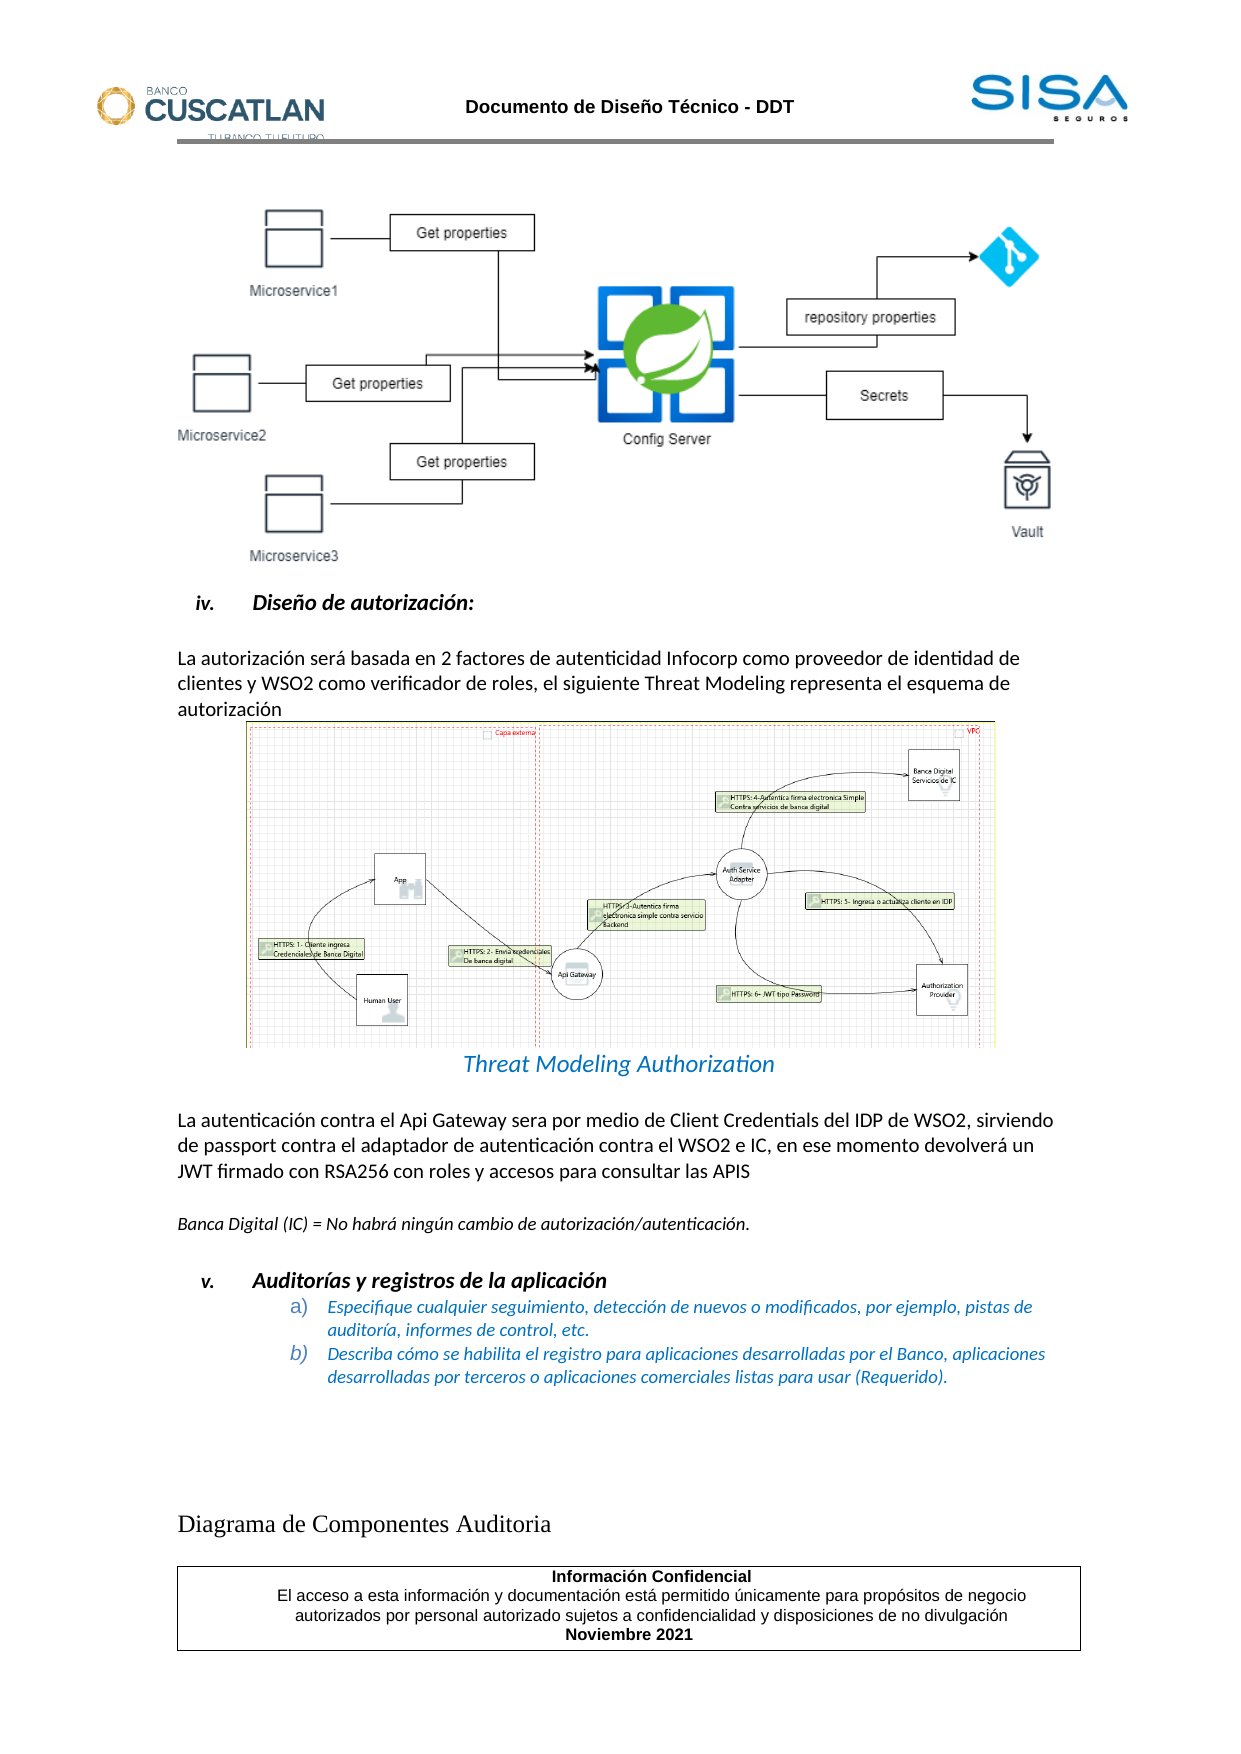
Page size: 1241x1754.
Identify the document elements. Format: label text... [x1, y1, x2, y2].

text Banca Digital (IC) = No habrá ningún cambio de autorización/autenticación. [177, 1212, 1063, 1235]
list Diseño de autorización: [215, 588, 1063, 616]
list Especifique cualquier seguimiento, detección de nuevos o modificados, por ejemplo, pistas de auditoría, informes de control, etc. [290, 1294, 1063, 1341]
picture [245, 721, 995, 1048]
text Diagrama de Componentes Auditoria [177, 1509, 1063, 1538]
list Auditorías y registros de la aplicación [215, 1266, 1063, 1294]
picture [177, 203, 1063, 566]
text La autorización será basada en 2 factores de autenticidad Infocorp como proveedor de identidad de clientes y WSO2 como verificador de roles, el siguiente Threat Modeling representa el esquema de autorización [177, 645, 1063, 721]
text La autenticación contra el Api Gateway sera por medio de Client Credentials del IDP de WSO2, sirviendo de passport contra el adaptador de autenticación contra el WSO2 e IC, en ese momento devolverá un JWT firmado con RSA256 con roles y accesos para consultar las APIS [177, 1107, 1063, 1183]
list Describa cómo se habilita el registro para aplicaciones desarrolladas por el Banco, aplicaciones desarrolladas por terceros o aplicaciones comerciales listas para usar (Requerido). [290, 1341, 1063, 1388]
picture [85, 73, 336, 150]
text Threat Modeling Authorization [177, 1048, 1063, 1078]
picture [971, 73, 1128, 122]
